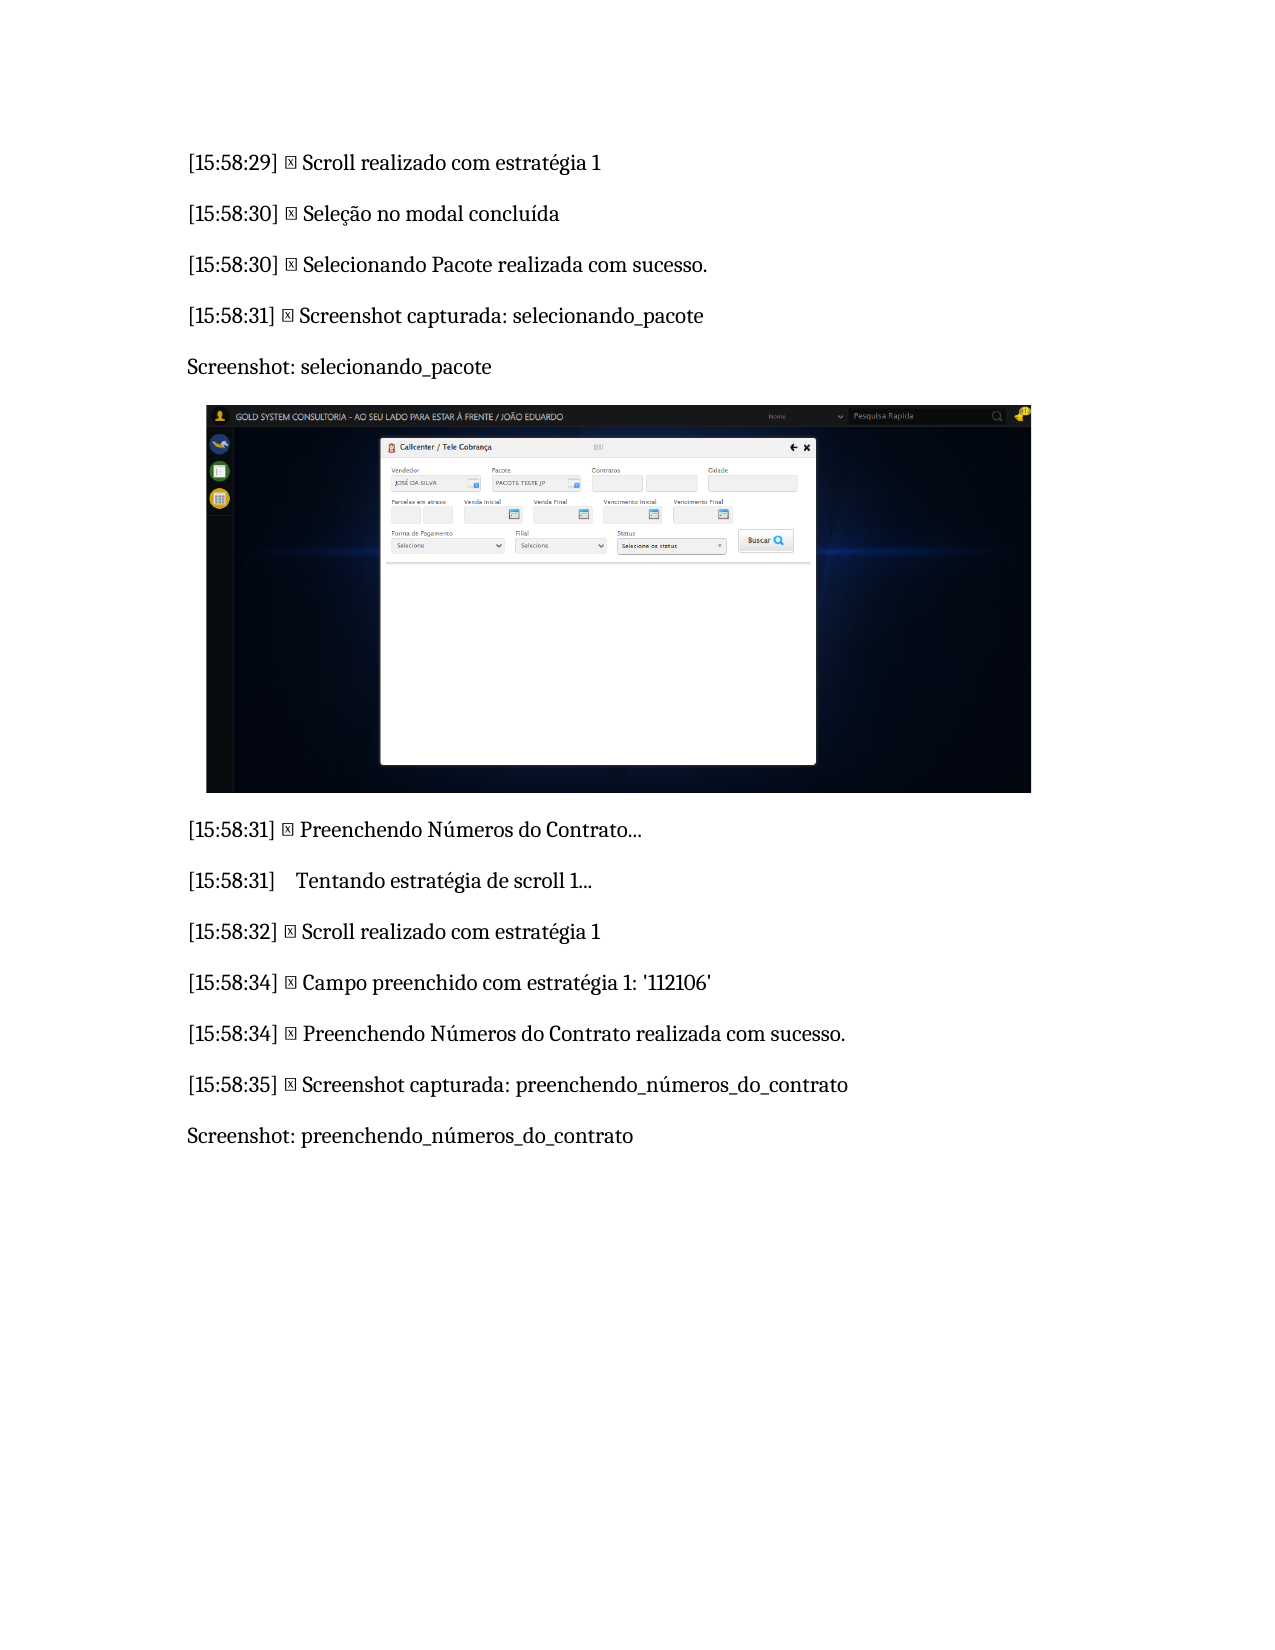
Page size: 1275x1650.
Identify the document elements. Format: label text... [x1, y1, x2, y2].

picture [206, 405, 1032, 793]
text [15:58:34] ✅ Preenchendo Números do Contrato realizada com sucesso. [187, 1021, 1087, 1047]
text [15:58:31] 📸 Screenshot capturada: selecionando_pacote [187, 303, 1087, 329]
text [15:58:31] Tentando estratégia de scroll 1... [187, 868, 1087, 894]
text [15:58:30] ✅ Selecionando Pacote realizada com sucesso. [187, 252, 1087, 278]
text [15:58:34] ✅ Campo preenchido com estratégia 1: '112106' [187, 970, 1087, 996]
text [15:58:35] 📸 Screenshot capturada: preenchendo_números_do_contrato [187, 1072, 1087, 1098]
text Screenshot: preenchendo_números_do_contrato [187, 1123, 1087, 1149]
text [15:58:30] ✅ Seleção no modal concluída [187, 201, 1087, 227]
text Screenshot: selecionando_pacote [187, 354, 1087, 381]
text [15:58:31] 🔄 Preenchendo Números do Contrato... [187, 817, 1087, 843]
text [15:58:29] ✅ Scroll realizado com estratégia 1 [187, 150, 1087, 176]
text [15:58:32] ✅ Scroll realizado com estratégia 1 [187, 919, 1087, 945]
